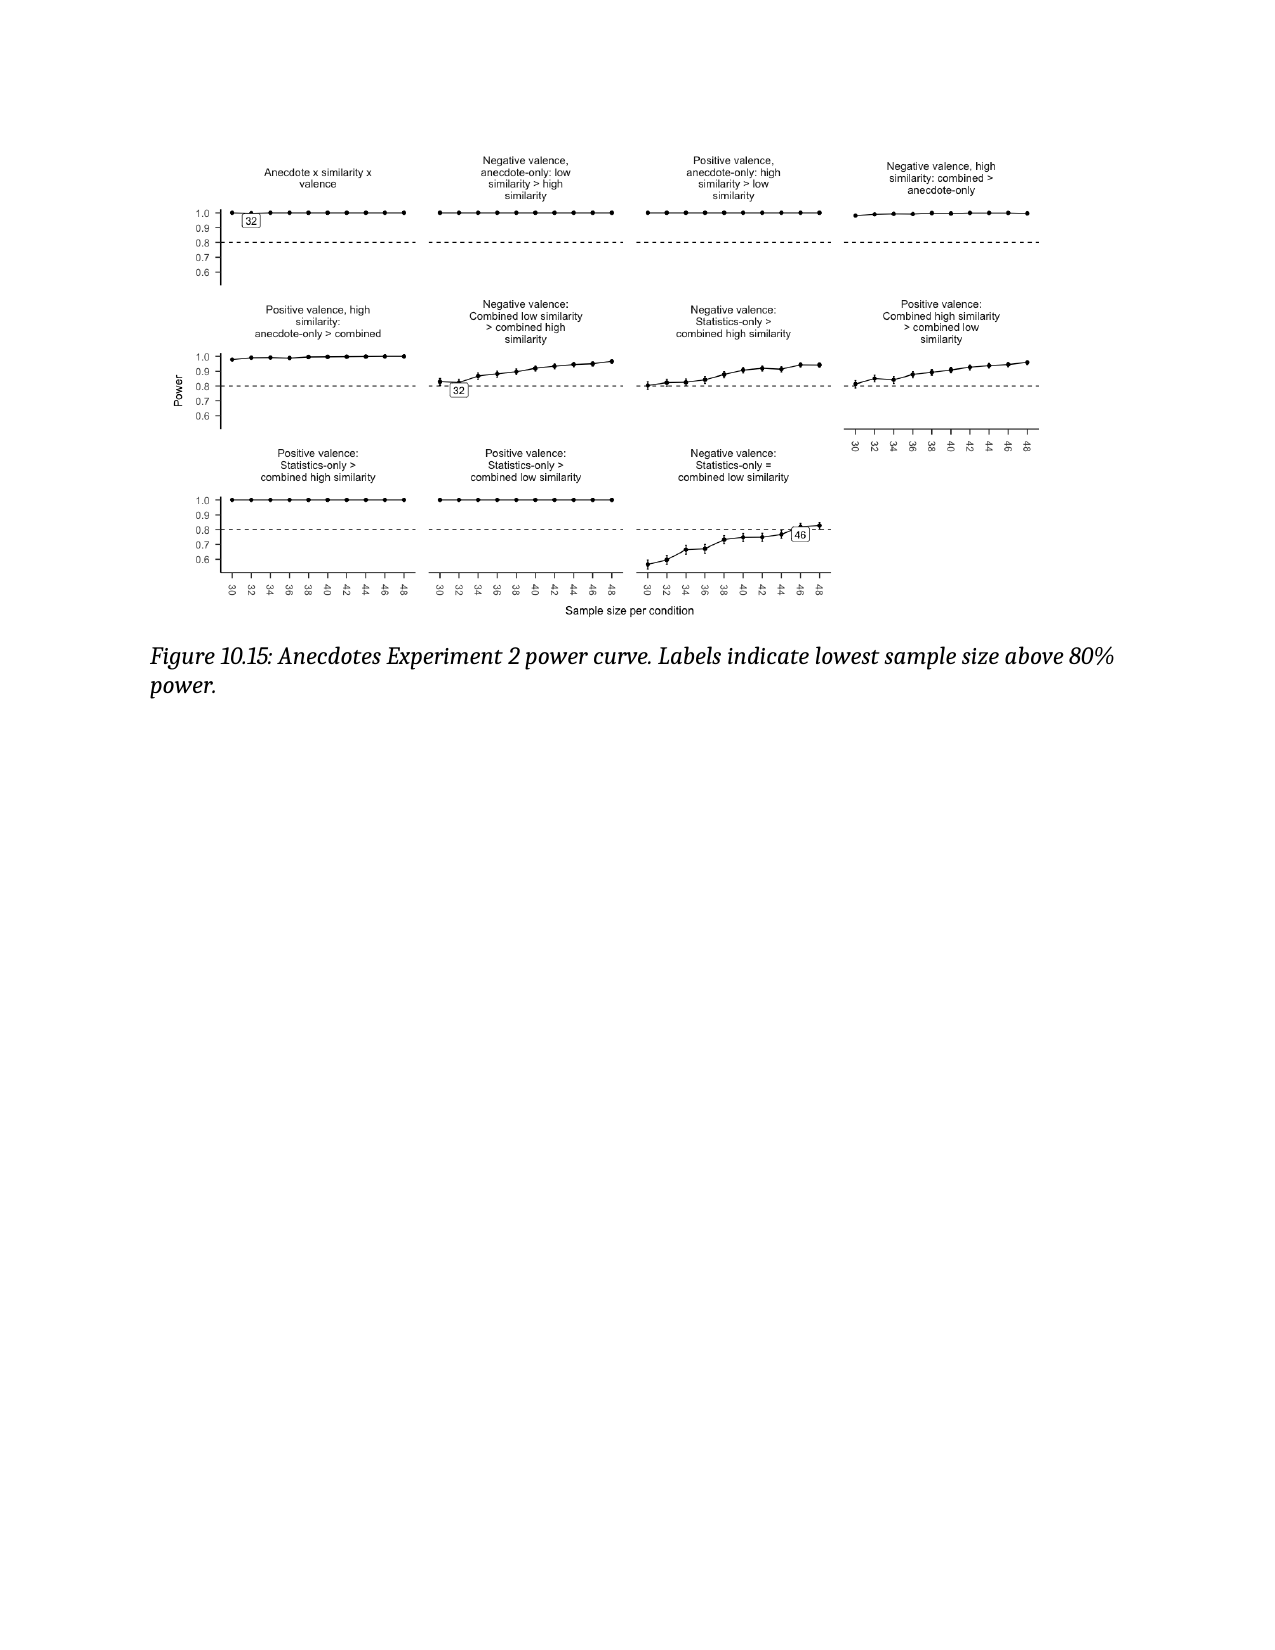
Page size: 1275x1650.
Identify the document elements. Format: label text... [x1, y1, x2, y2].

text Figure 10.15: Anecdotes Experiment 2 power curve. Labels indicate lowest sample size above 80% power. [150, 642, 1125, 699]
picture [168, 150, 1044, 622]
